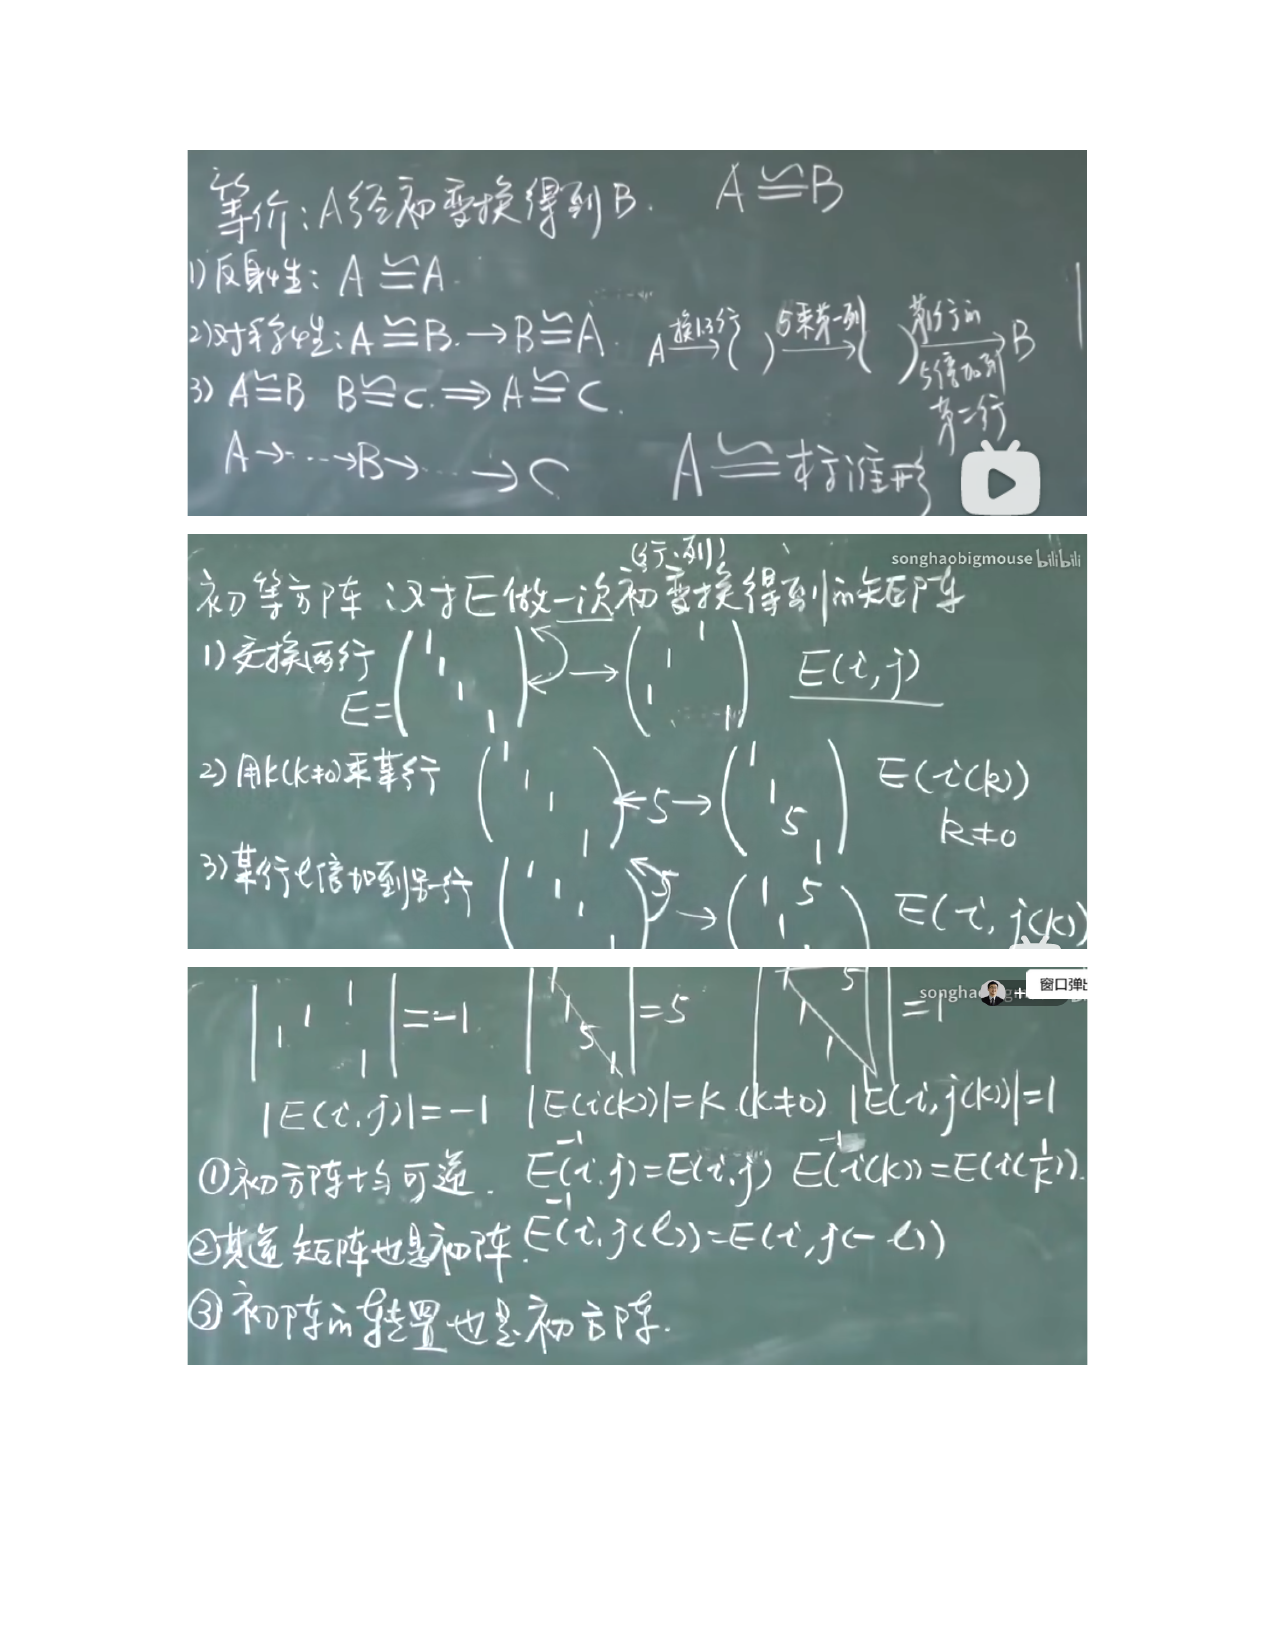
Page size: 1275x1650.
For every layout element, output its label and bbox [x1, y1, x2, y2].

picture [187, 534, 1088, 949]
picture [187, 967, 1088, 1365]
picture [187, 150, 1087, 516]
